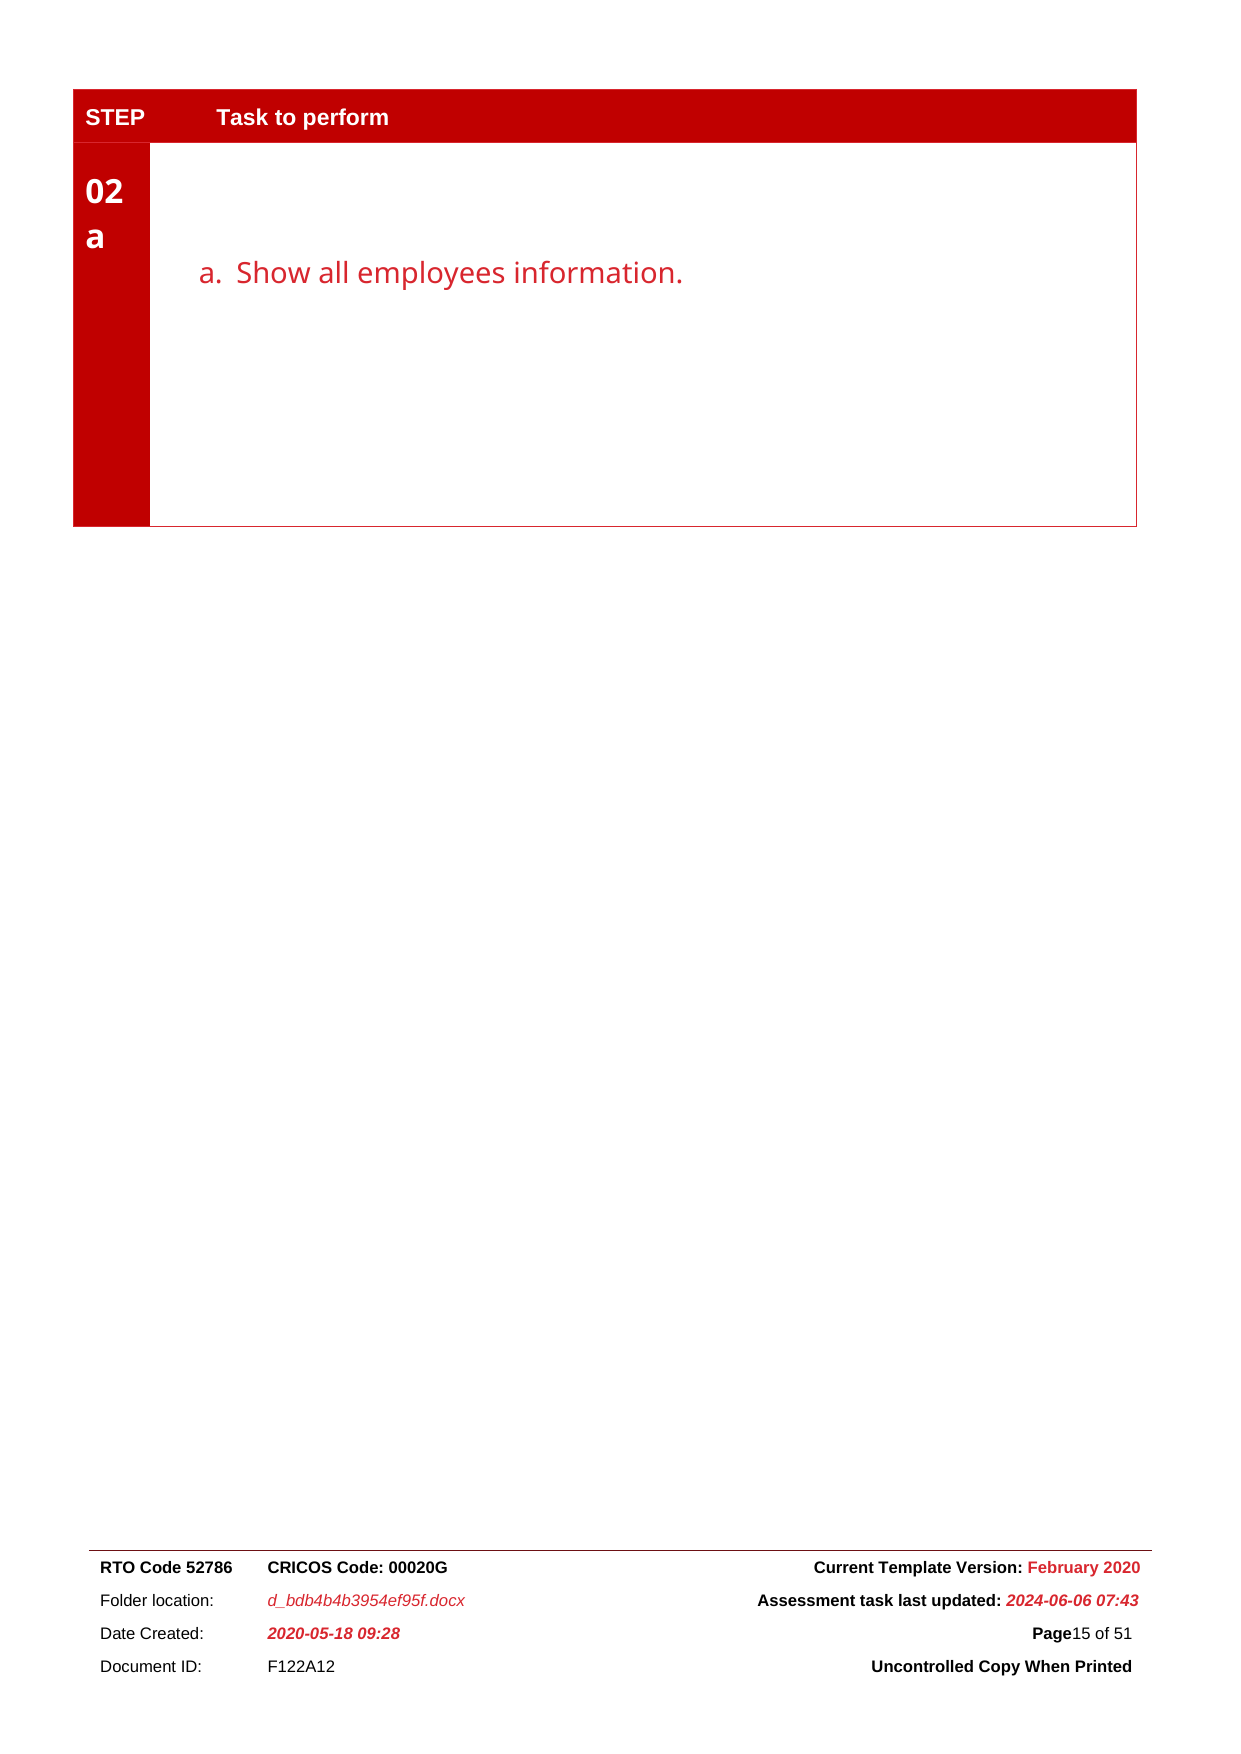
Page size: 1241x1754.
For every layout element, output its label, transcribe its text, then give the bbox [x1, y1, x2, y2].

table_header Task to perform [205, 90, 1136, 142]
table_cell 02a [74, 143, 150, 526]
table_header STEP [74, 90, 205, 142]
table_cell Show all employees information. [150, 143, 1136, 526]
